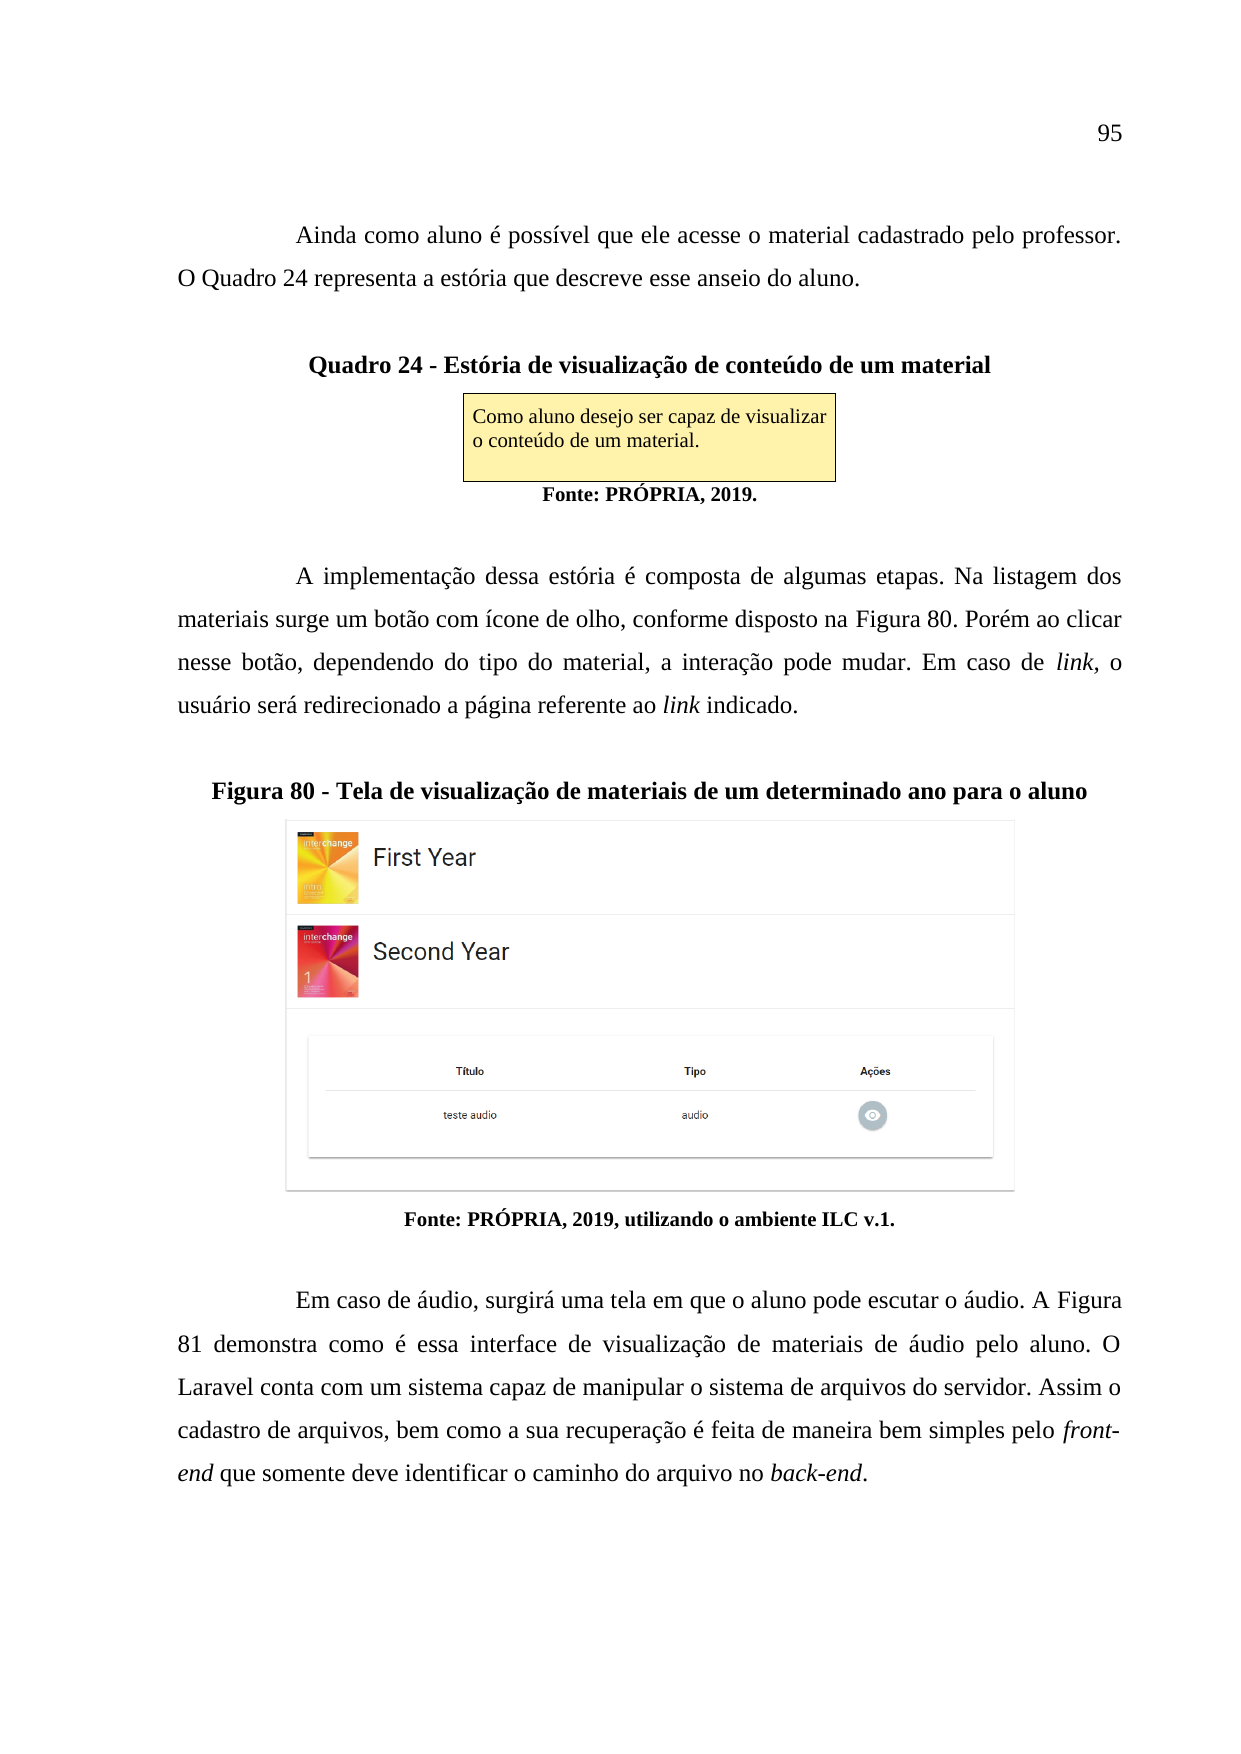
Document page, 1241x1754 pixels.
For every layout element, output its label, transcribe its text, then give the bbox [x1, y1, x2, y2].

text Fonte: PRÓPRIA, 2019. [177, 482, 1122, 506]
text Fonte: PRÓPRIA, 2019, utilizando o ambiente ILC v.1. [177, 1206, 1122, 1231]
text Quadro 24 - Estória de visualização de conteúdo de um material [177, 350, 1122, 378]
text Ainda como aluno é possível que ele acesse o material cadastrado pelo professor. O Quadro 24 representa a estória que descreve esse anseio do aluno. [177, 220, 1122, 292]
text Como aluno desejo ser capaz de visualizar o conteúdo de um material. [464, 394, 835, 441]
picture [284, 819, 1015, 1192]
